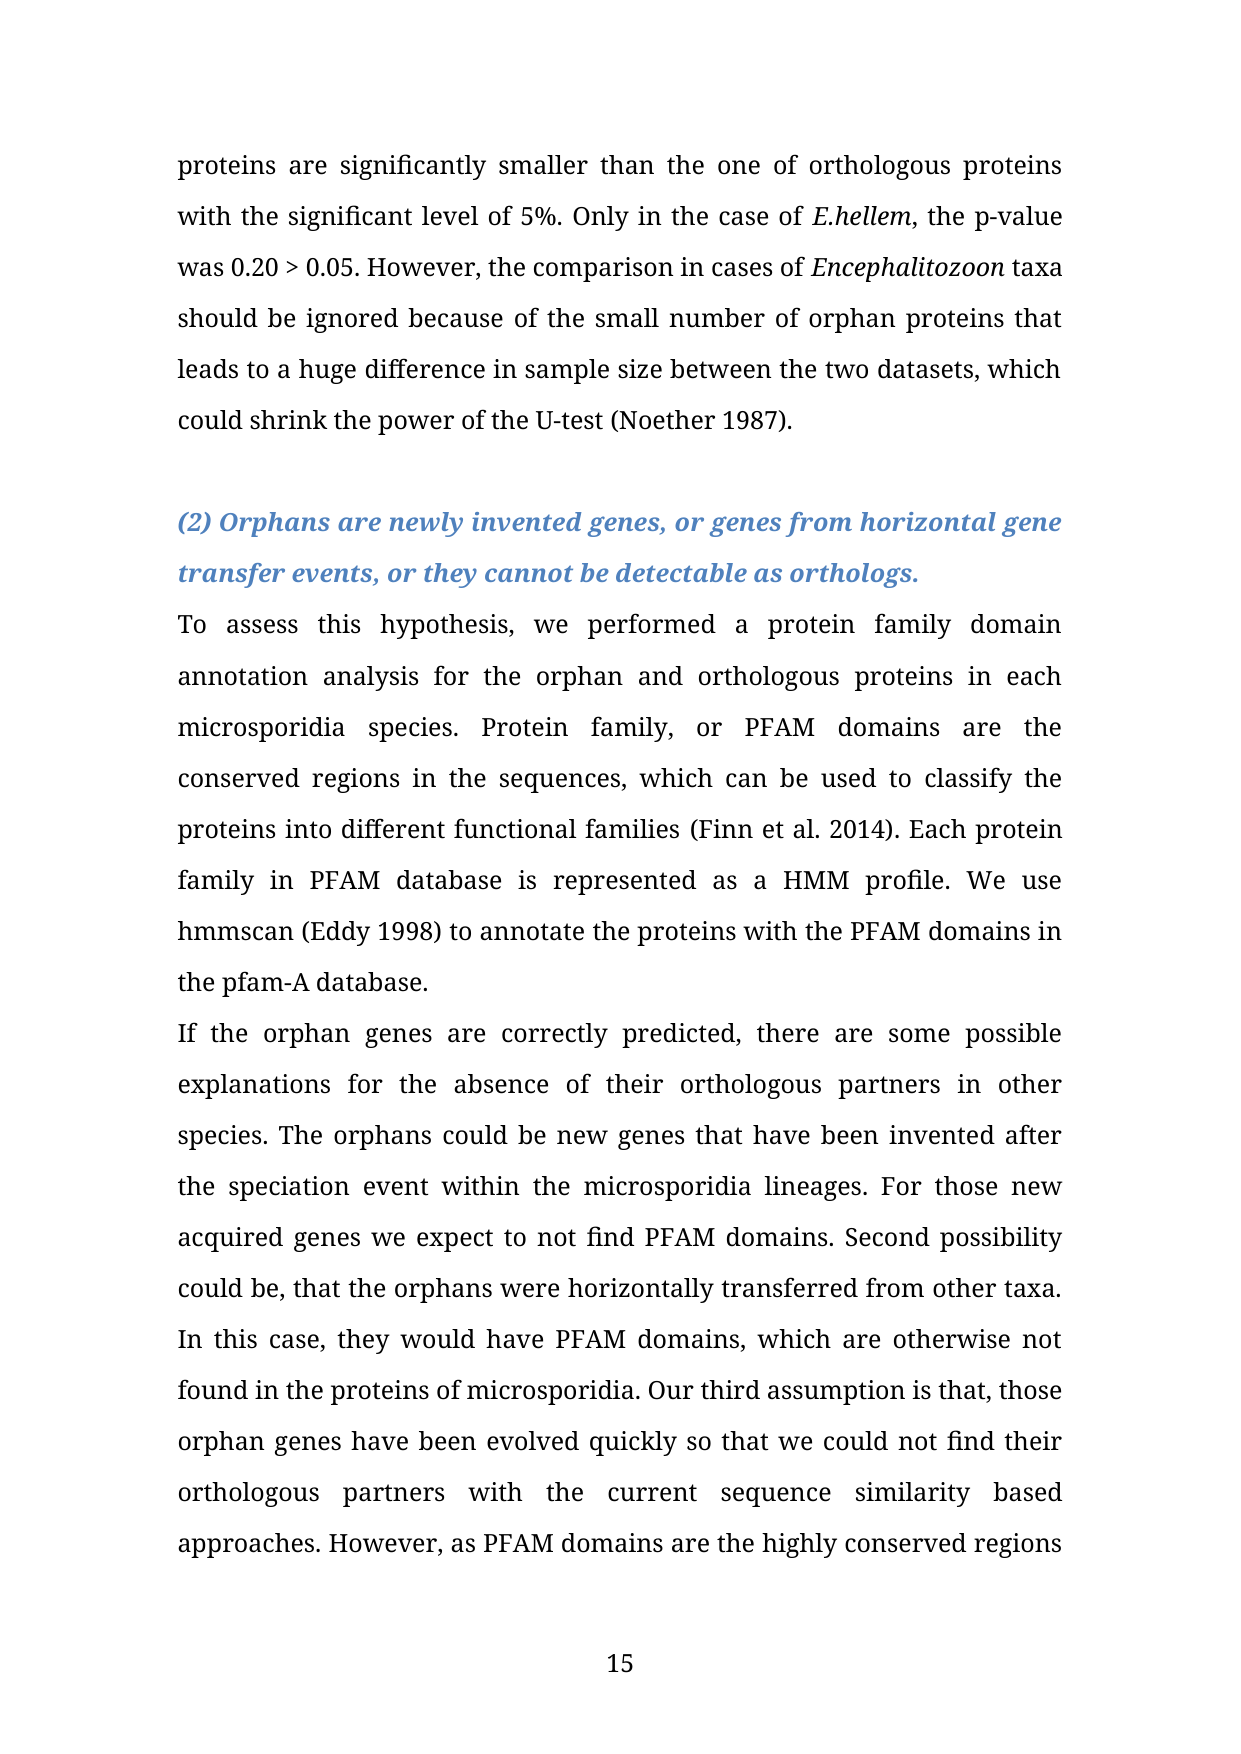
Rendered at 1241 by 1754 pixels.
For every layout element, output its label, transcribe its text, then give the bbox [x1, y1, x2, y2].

text To assess this hypothesis, we performed a protein family domain annotation analysis for the orphan and orthologous proteins in each microsporidia species. Protein family, or PFAM domains are the conserved regions in the sequences, which can be used to classify the proteins into different functional families (Finn et al. 2014). Each protein family in PFAM database is represented as a HMM profile. We use hmmscan (Eddy 1998) to annotate the proteins with the PFAM domains in the pfam-A database. [177, 607, 1063, 998]
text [177, 148, 1063, 437]
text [177, 1015, 1063, 1560]
text (2) Orphans are newly invented genes, or genes from horizontal gene transfer events, or they cannot be detectable as orthologs. [177, 505, 1063, 590]
